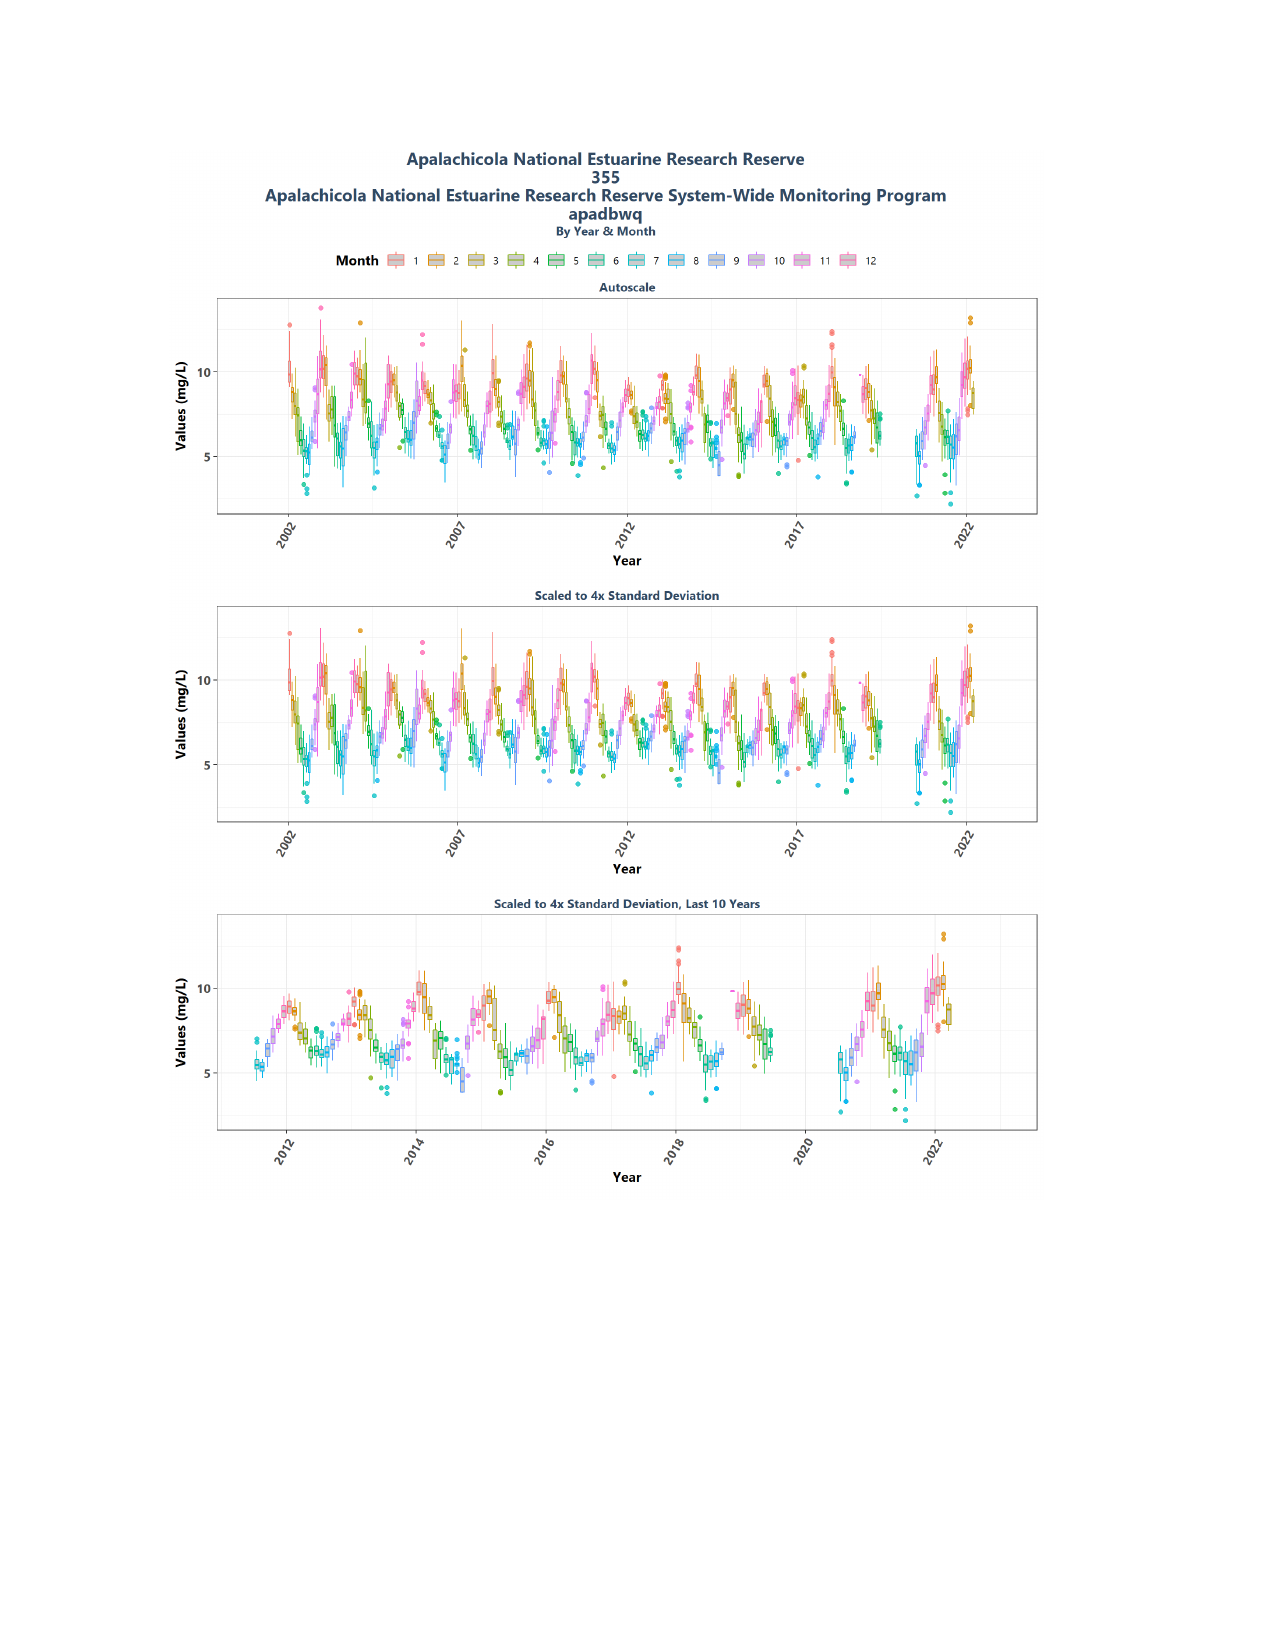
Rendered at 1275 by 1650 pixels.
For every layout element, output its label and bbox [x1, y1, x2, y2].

picture [168, 150, 1044, 1200]
